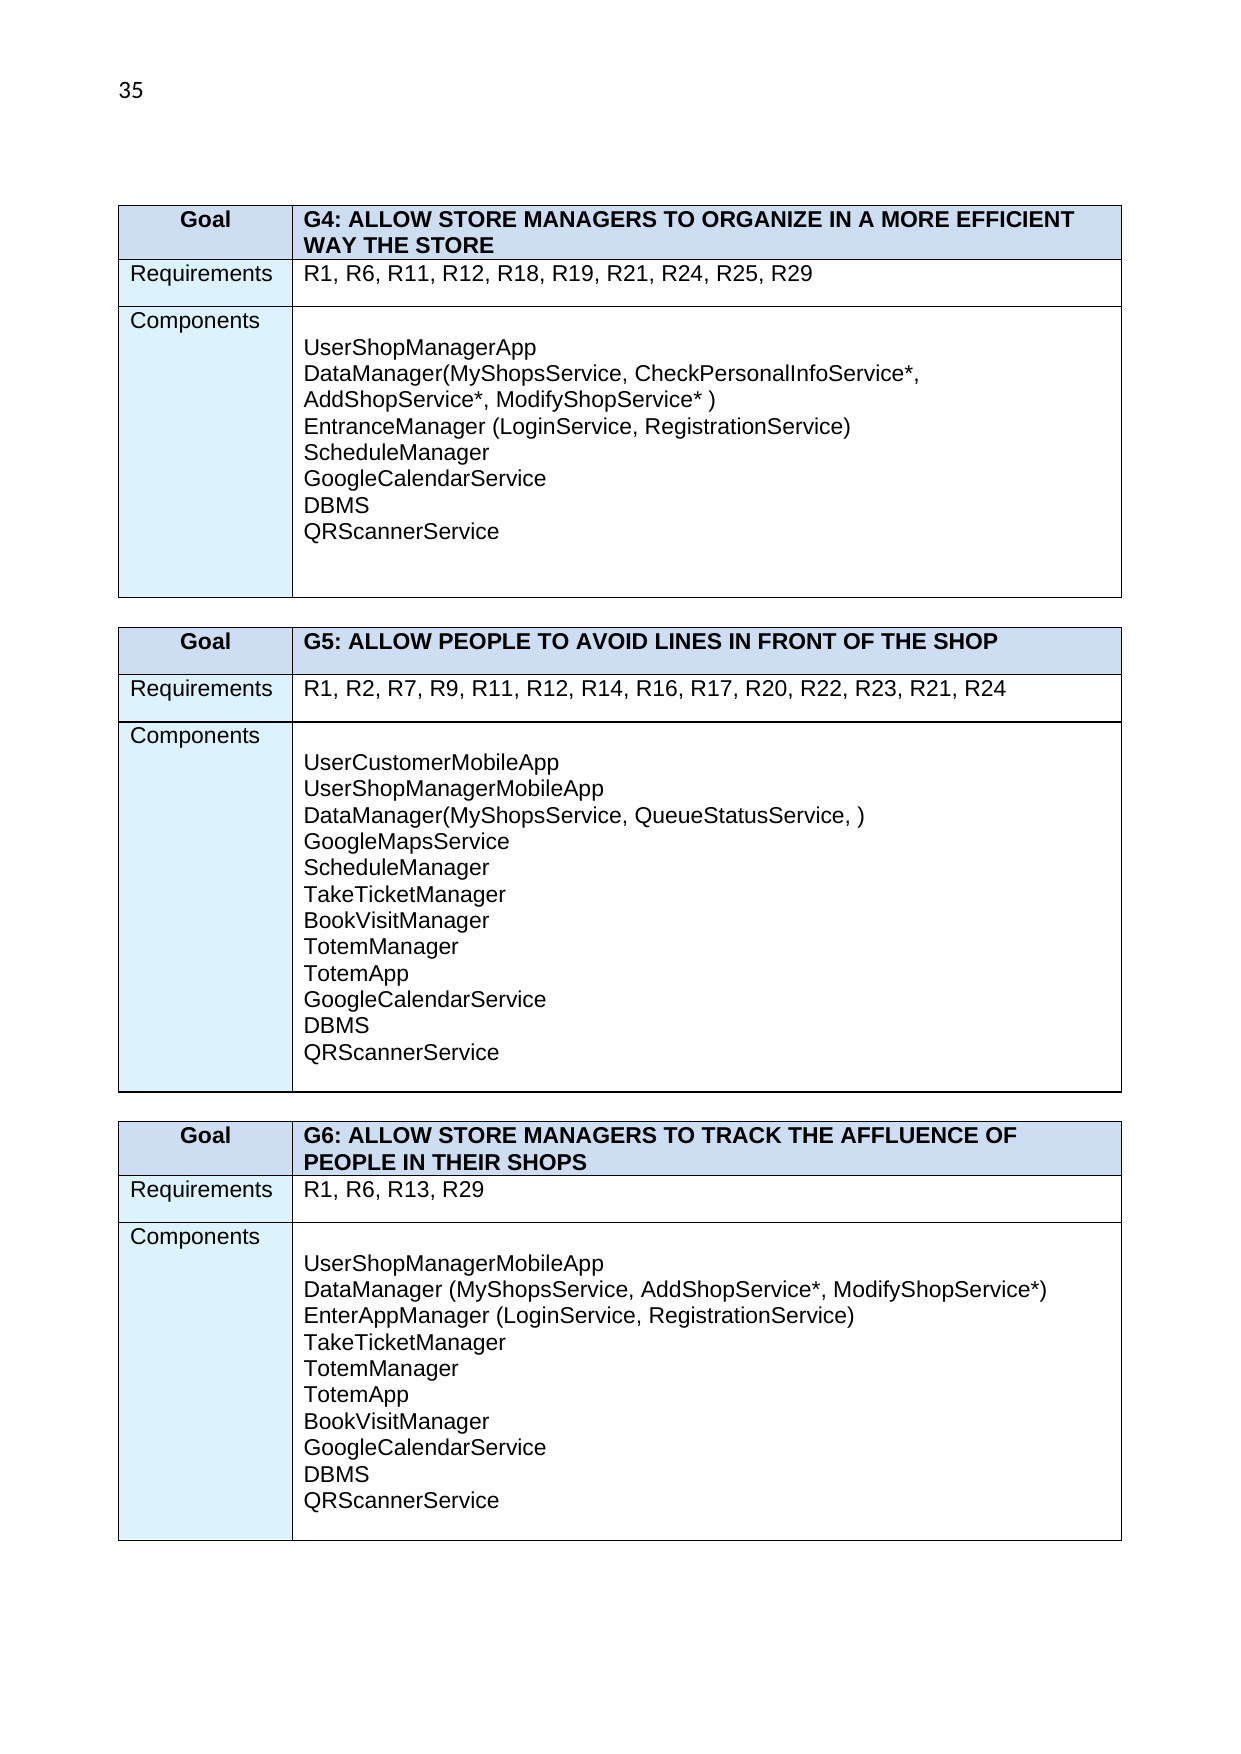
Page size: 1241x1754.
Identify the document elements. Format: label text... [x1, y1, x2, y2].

table_cell Components [119, 1223, 292, 1539]
table_cell R1, R6, R11, R12, R18, R19, R21, R24, R25, R29 [293, 260, 1121, 306]
table_cell Requirements [119, 260, 292, 306]
table_header G5: ALLOW PEOPLE TO AVOID LINES IN FRONT OF THE SHOP [293, 628, 1121, 674]
table_cell UserCustomerMobileApp UserShopManagerMobileApp DataManager(MyShopsService, QueueStatusService, ) GoogleMapsService ScheduleManager TakeTicketManager BookVisitManager TotemManager TotemApp GoogleCalendarService DBMS QRScannerService [293, 723, 1121, 1091]
table_cell Requirements [119, 1176, 292, 1222]
table_cell R1, R6, R13, R29 [293, 1176, 1121, 1222]
table_cell UserShopManagerApp DataManager(MyShopsService, CheckPersonalInfoService*, AddShopService*, ModifyShopService* ) EntranceManager (LoginService, RegistrationService) ScheduleManager GoogleCalendarService DBMS QRScannerService [293, 307, 1121, 597]
table_cell UserShopManagerMobileApp DataManager (MyShopsService, AddShopService*, ModifyShopService*) EnterAppManager (LoginService, RegistrationService) TakeTicketManager TotemManager TotemApp BookVisitManager GoogleCalendarService DBMS QRScannerService [293, 1223, 1121, 1539]
table_header G4: ALLOW STORE MANAGERS TO ORGANIZE IN A MORE EFFICIENT WAY THE STORE [293, 206, 1121, 259]
table_header G6: ALLOW STORE MANAGERS TO TRACK THE AFFLUENCE OF PEOPLE IN THEIR SHOPS [293, 1122, 1121, 1175]
table_header Goal [119, 206, 292, 259]
table_cell Requirements [119, 675, 292, 721]
table_cell R1, R2, R7, R9, R11, R12, R14, R16, R17, R20, R22, R23, R21, R24 [293, 675, 1121, 721]
table_cell Components [119, 307, 292, 597]
table_header Goal [119, 1122, 292, 1175]
table_header Goal [119, 628, 292, 674]
table_cell Components [119, 723, 292, 1091]
